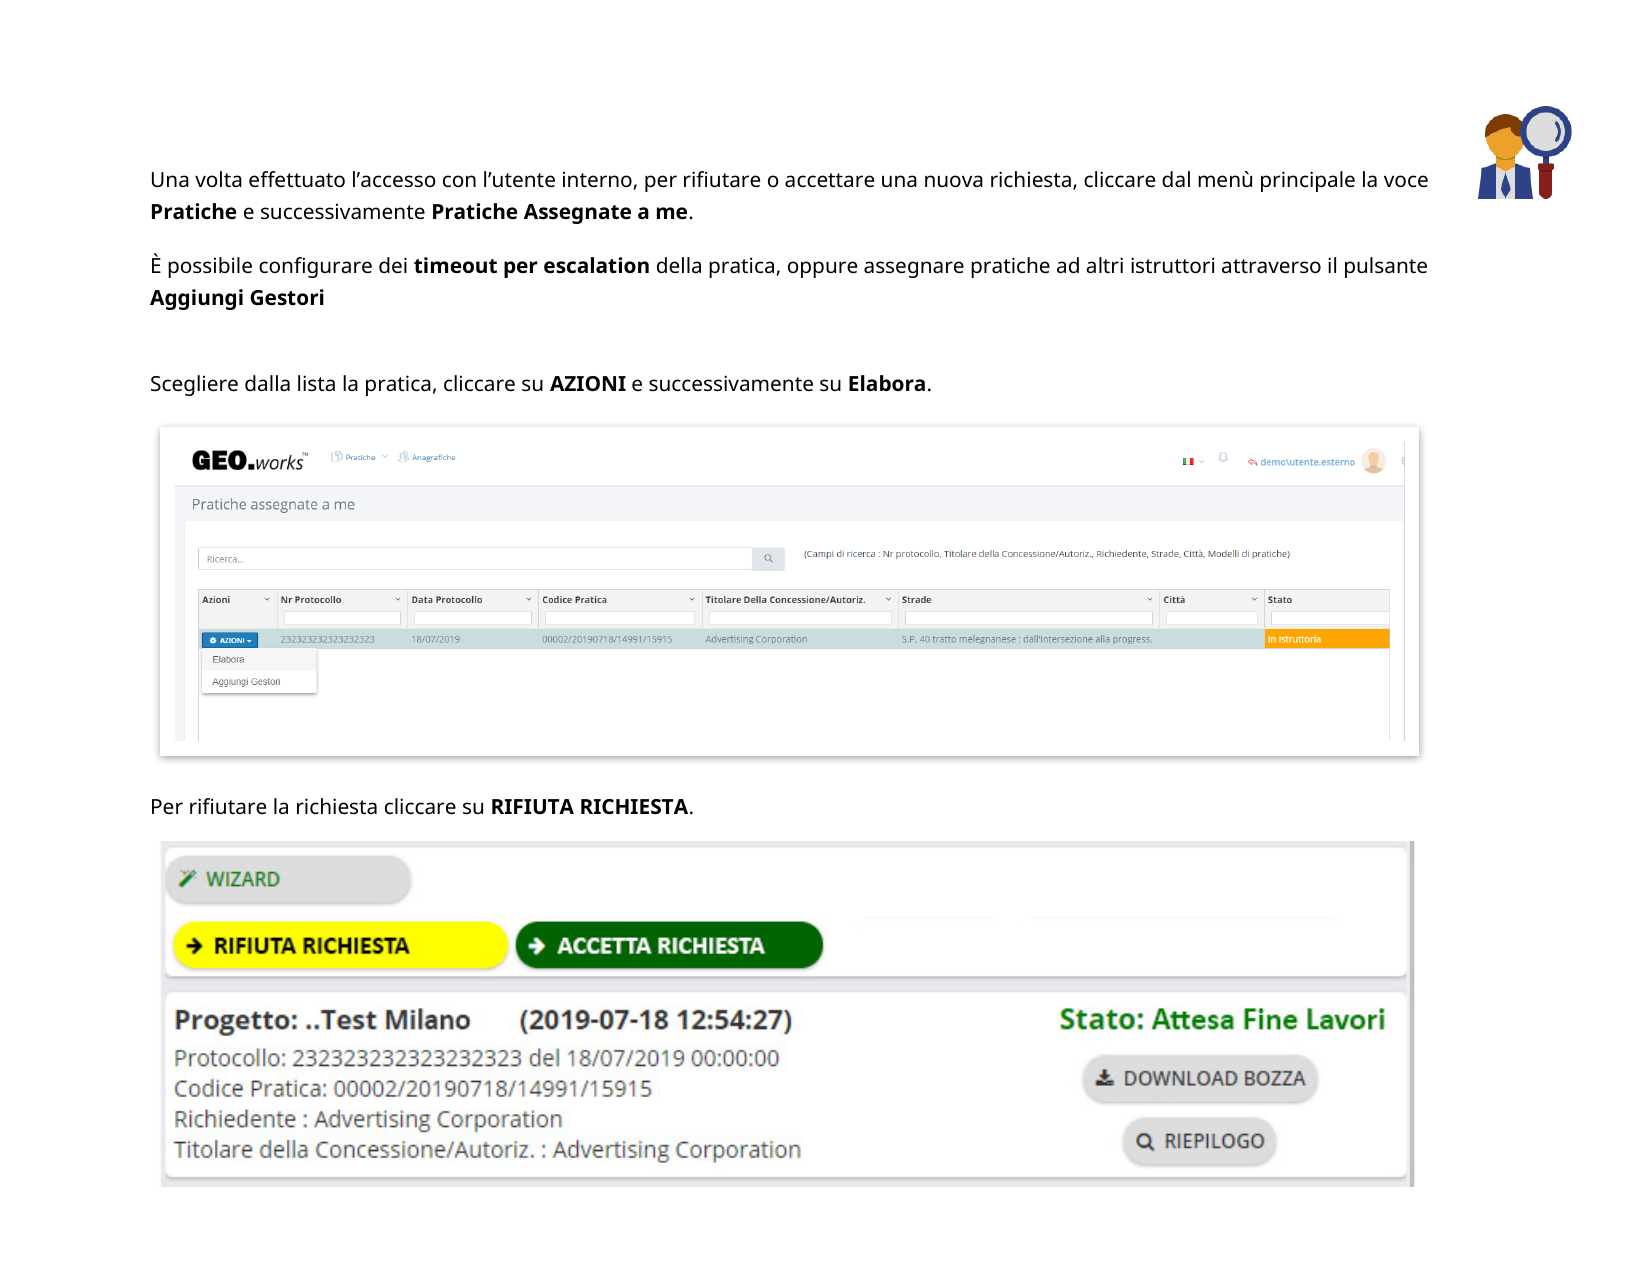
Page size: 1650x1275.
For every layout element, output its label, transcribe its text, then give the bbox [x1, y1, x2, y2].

text Scegliere dalla lista la pratica, cliccare su AZIONI e successivamente su Elabora. [150, 337, 1506, 398]
text Una volta effettuato l’accesso con l’utente interno, per rifiutare o accettare una nuova richiesta, cliccare dal menù principale la voce Pratiche e successivamente Pratiche Assegnate a me. [150, 165, 1506, 226]
picture [150, 841, 1415, 1187]
picture [1473, 101, 1576, 203]
text Per rifiutare la richiesta cliccare su RIFIUTA RICHIESTA. [150, 792, 1053, 841]
picture [175, 442, 1405, 741]
text È possibile configurare dei timeout per escalation della pratica, oppure assegnare pratiche ad altri istruttori attraverso il pulsante Aggiungi Gestori [150, 251, 1506, 312]
